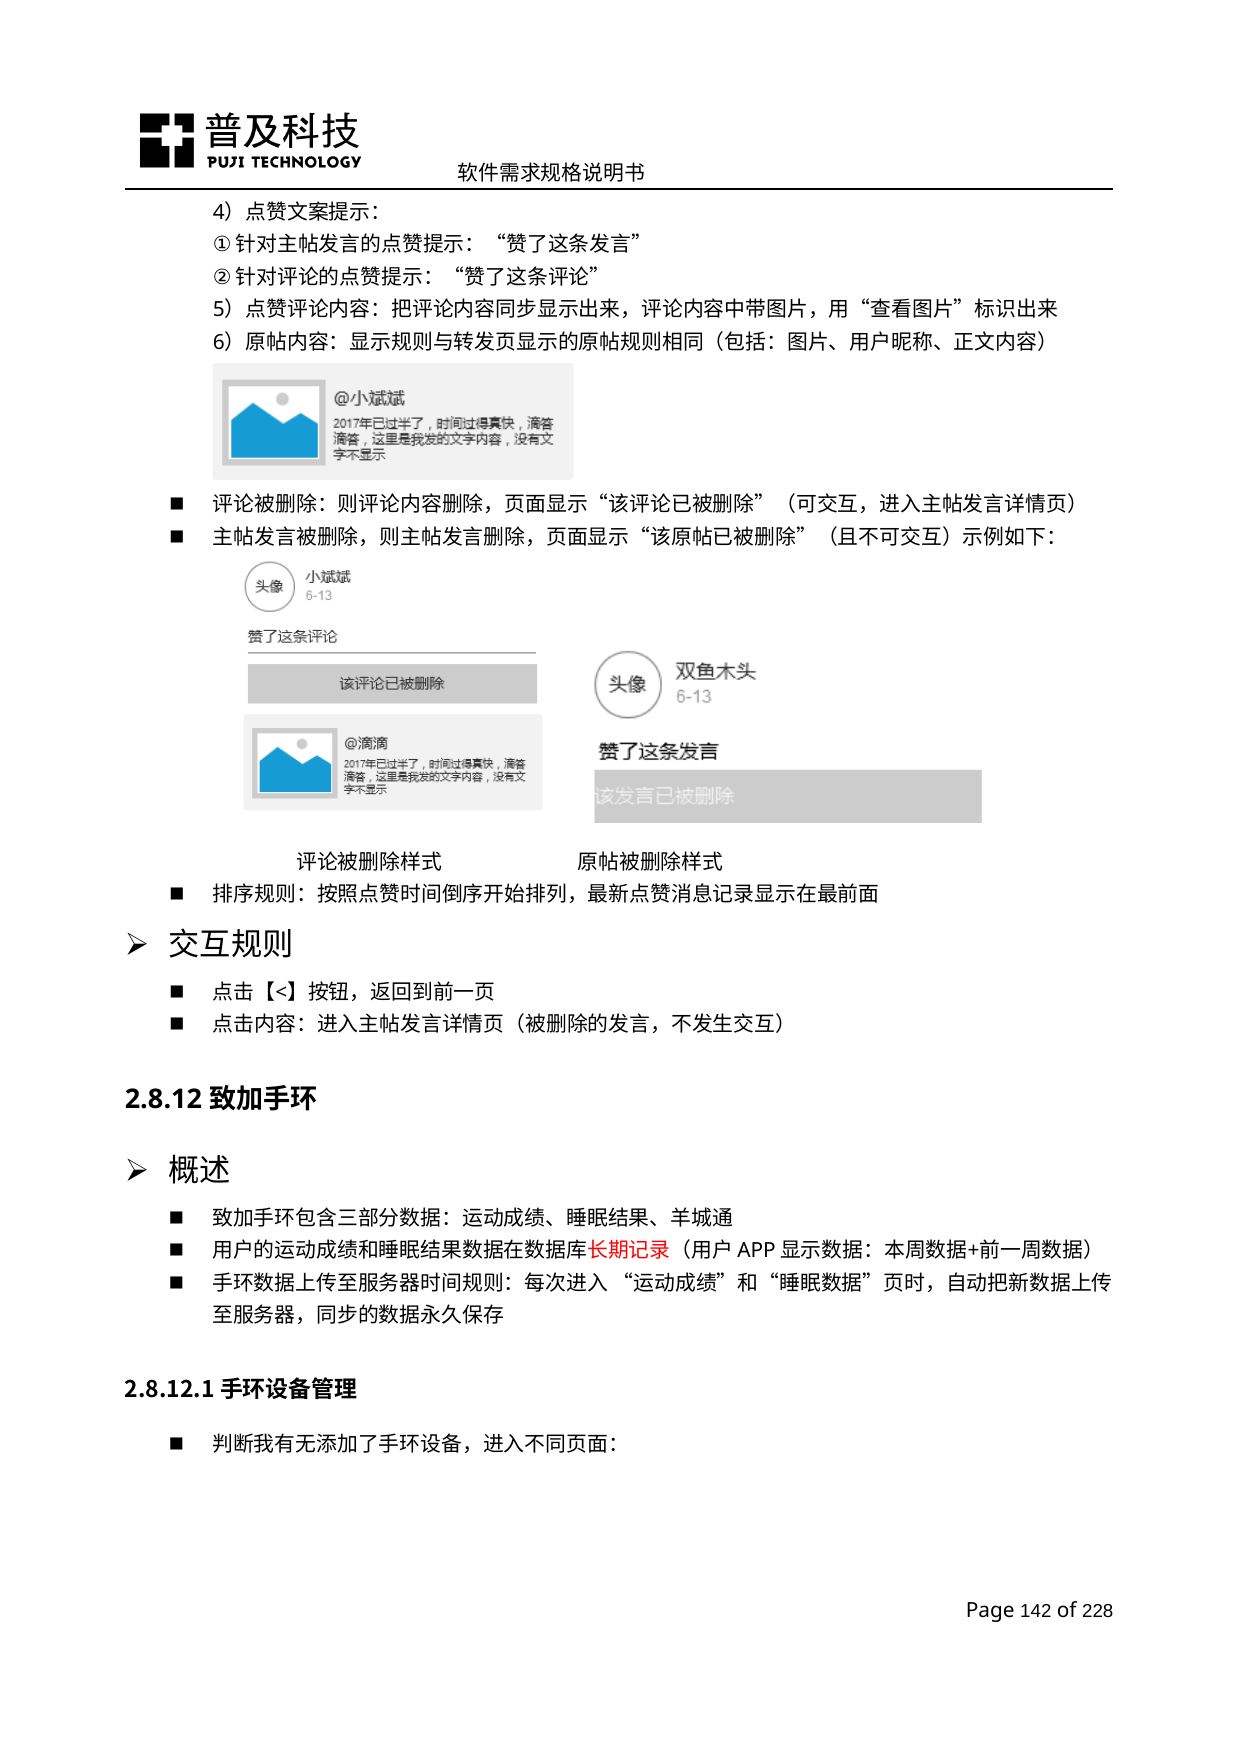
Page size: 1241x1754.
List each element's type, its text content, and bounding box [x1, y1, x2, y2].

list 判断我有无添加了手环设备，进入不同页面： [168, 1426, 1113, 1459]
list 评论被删除：则评论内容删除，页面显示“该评论已被删除”（可交互，进入主帖发言详情页） [169, 486, 1113, 519]
picture [579, 637, 1005, 823]
list 评论被删除样式 原帖被删除样式 [213, 844, 1113, 876]
list 点击内容：进入主帖发言详情页（被删除的发言，不发生交互） [169, 1006, 1113, 1039]
list 4）点赞文案提示： [213, 194, 1113, 226]
picture [124, 103, 365, 180]
list 概述 [124, 1135, 1113, 1200]
list ①针对主帖发言的点赞提示：“赞了这条发言” [213, 226, 1113, 259]
picture [233, 551, 551, 823]
list 致加手环包含三部分数据：运动成绩、睡眠结果、羊城通 [168, 1200, 1113, 1233]
list 6）原帖内容：显示规则与转发页显示的原帖规则相同（包括：图片、用户昵称、正文内容） [213, 324, 1113, 356]
list ②针对评论的点赞提示：“赞了这条评论” [213, 259, 1113, 291]
list 点击【<】按钮，返回到前一页 [169, 974, 1113, 1006]
list 手环数据上传至服务器时间规则：每次进入 “运动成绩”和“睡眠数据”页时，自动把新数据上传至服务器，同步的数据永久保存 [168, 1265, 1113, 1330]
picture [212, 363, 574, 480]
list 主帖发言被删除，则主帖发言删除，页面显示“该原帖已被删除”（且不可交互）示例如下： [169, 519, 1113, 551]
list 5）点赞评论内容：把评论内容同步显示出来，评论内容中带图片，用“查看图片”标识出来 [213, 291, 1113, 324]
subtitle 手环设备管理 [124, 1355, 1113, 1420]
list 用户的运动成绩和睡眠结果数据在数据库长期记录（用户APP显示数据：本周数据+前一周数据） [168, 1233, 1113, 1265]
subtitle 致加手环 [124, 1064, 1113, 1129]
list 排序规则：按照点赞时间倒序开始排列，最新点赞消息记录显示在最前面 [169, 876, 1113, 909]
list 交互规则 [124, 909, 1113, 974]
